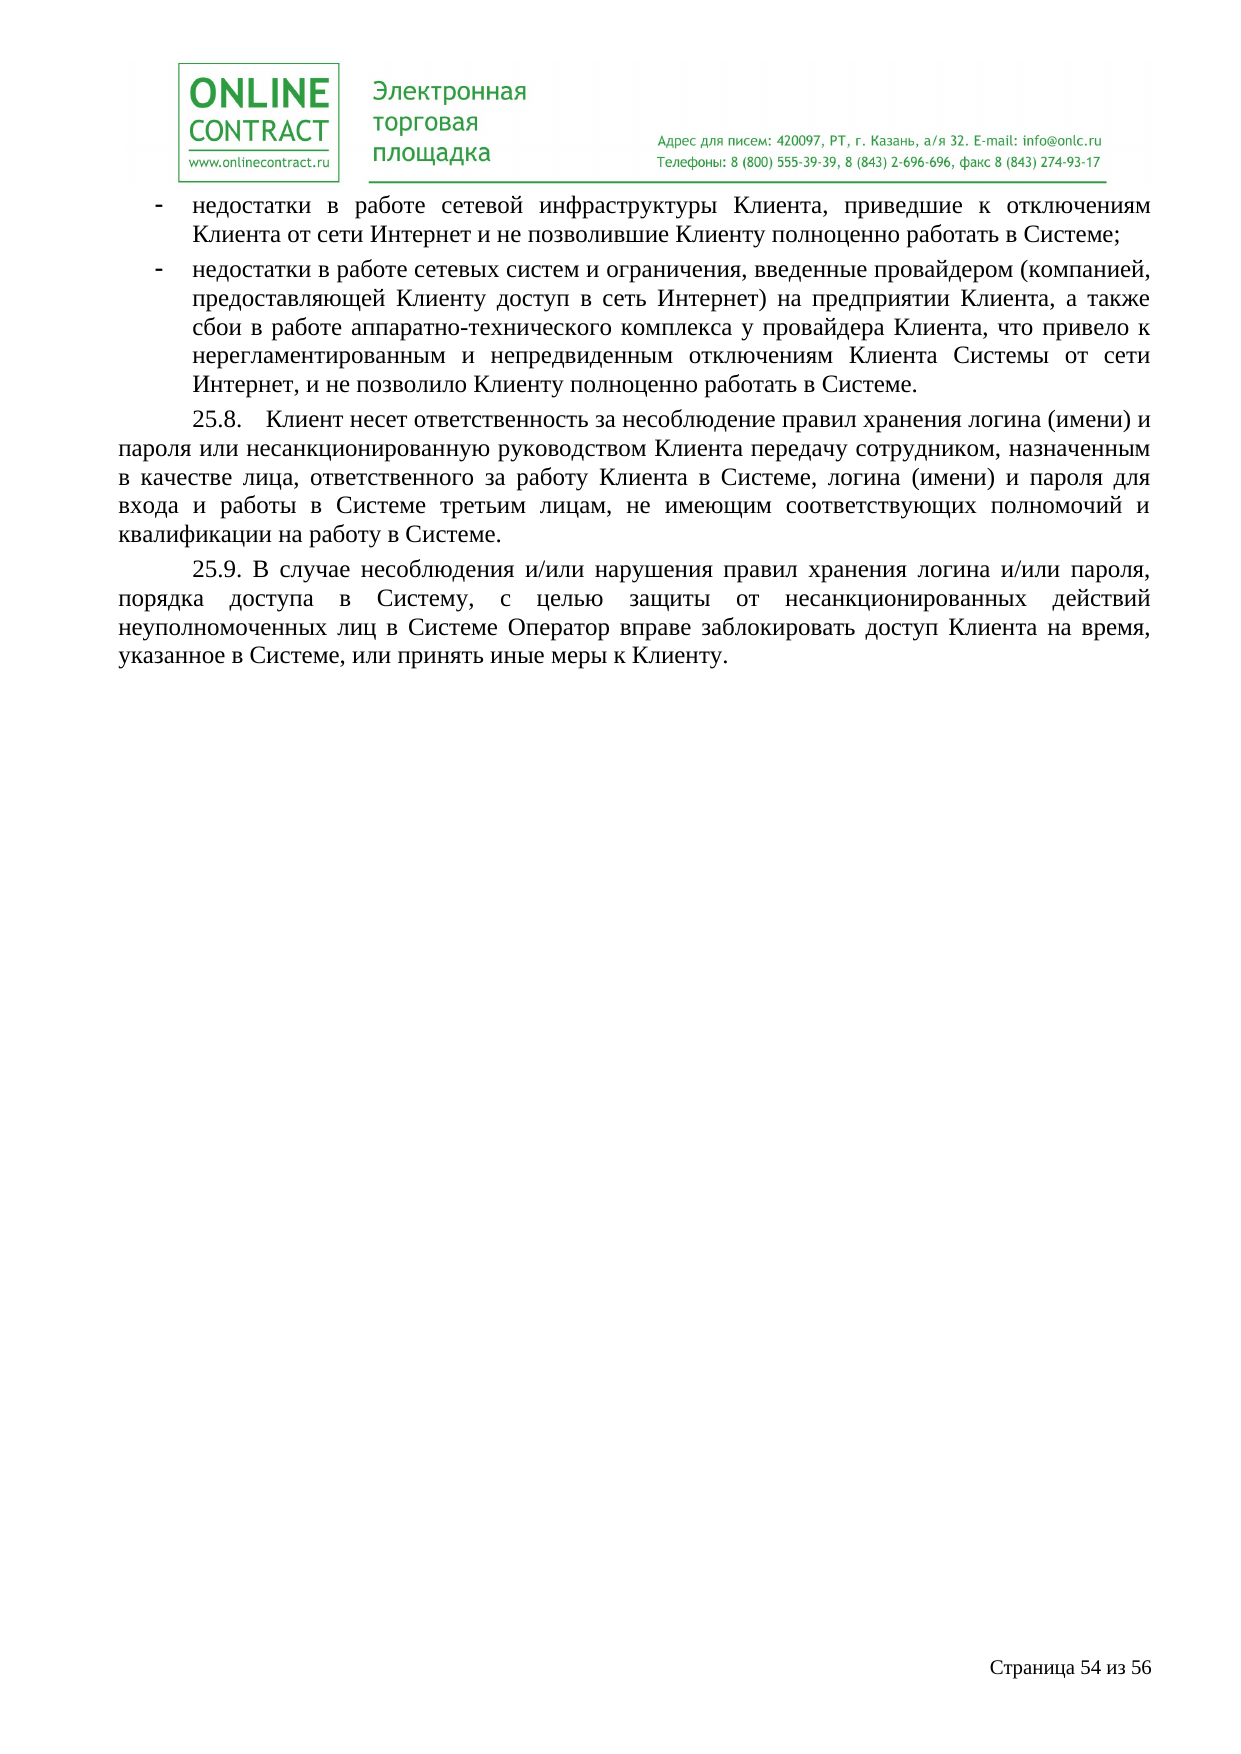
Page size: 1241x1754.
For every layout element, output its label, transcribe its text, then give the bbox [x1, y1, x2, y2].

list 25.9. В случае несоблюдения и/или нарушения правил хранения логина и/или пароля, порядка доступа в Систему, с целью защиты от несанкционированных действий неуполномоченных лиц в Системе Оператор вправе заблокировать доступ Клиента на время, указанное в Системе, или принять иные меры к Клиенту. [118, 554, 1152, 669]
picture [123, 59, 1157, 191]
list Клиент несет ответственность за несоблюдение правил хранения логина (имени) и пароля или несанкционированную руководством Клиента передачу сотрудником, назначенным в качестве лица, ответственного за работу Клиента в Системе, логина (имени) и пароля для входа и работы в Системе третьим лицам, не имеющим соответствующих полномочий и квалификации на работу в Системе. [118, 404, 1152, 548]
list недостатки в работе сетевой инфраструктуры Клиента, приведшие к отключениям Клиента от сети Интернет и не позволившие Клиенту полноценно работать в Системе; [154, 191, 1152, 248]
list недостатки в работе сетевых систем и ограничения, введенные провайдером (компанией, предоставляющей Клиенту доступ в сеть Интернет) на предприятии Клиента, а также сбои в работе аппаратно-технического комплекса у провайдера Клиента, что привело к нерегламентированным и непредвиденным отключениям Клиента Системы от сети Интернет, и не позволило Клиенту полноценно работать в Системе. [154, 254, 1152, 398]
